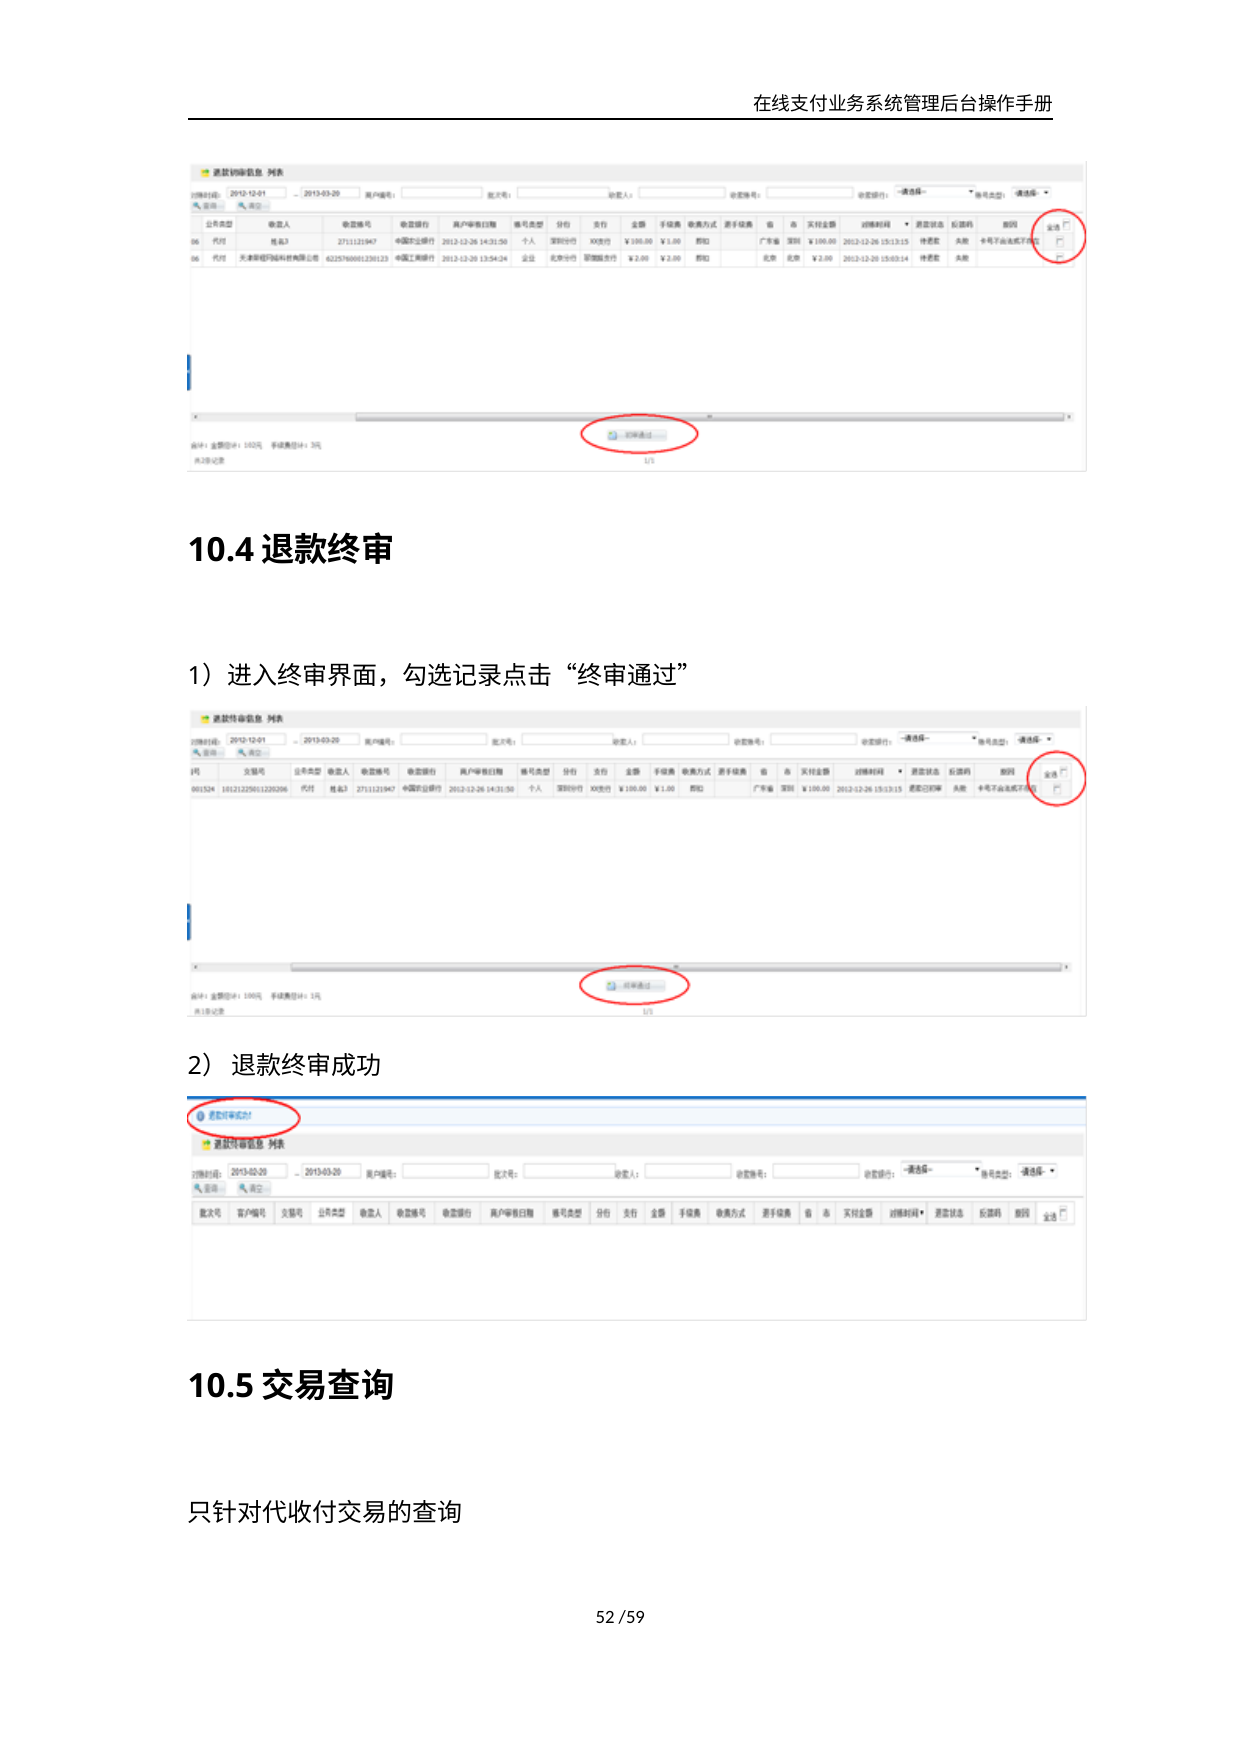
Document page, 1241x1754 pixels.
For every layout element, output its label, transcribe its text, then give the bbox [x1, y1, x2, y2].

list 退款终审成功 [187, 1031, 1053, 1096]
picture [187, 161, 1088, 473]
picture [187, 1096, 1088, 1322]
text 1）进入终审界面，勾选记录点击“终审通过” [187, 641, 1053, 706]
subtitle 10.4退款终审 [187, 514, 1053, 579]
picture [187, 706, 1088, 1018]
subtitle 10.5交易查询 [187, 1351, 1053, 1416]
text 只针对代收付交易的查询 [187, 1478, 1053, 1543]
